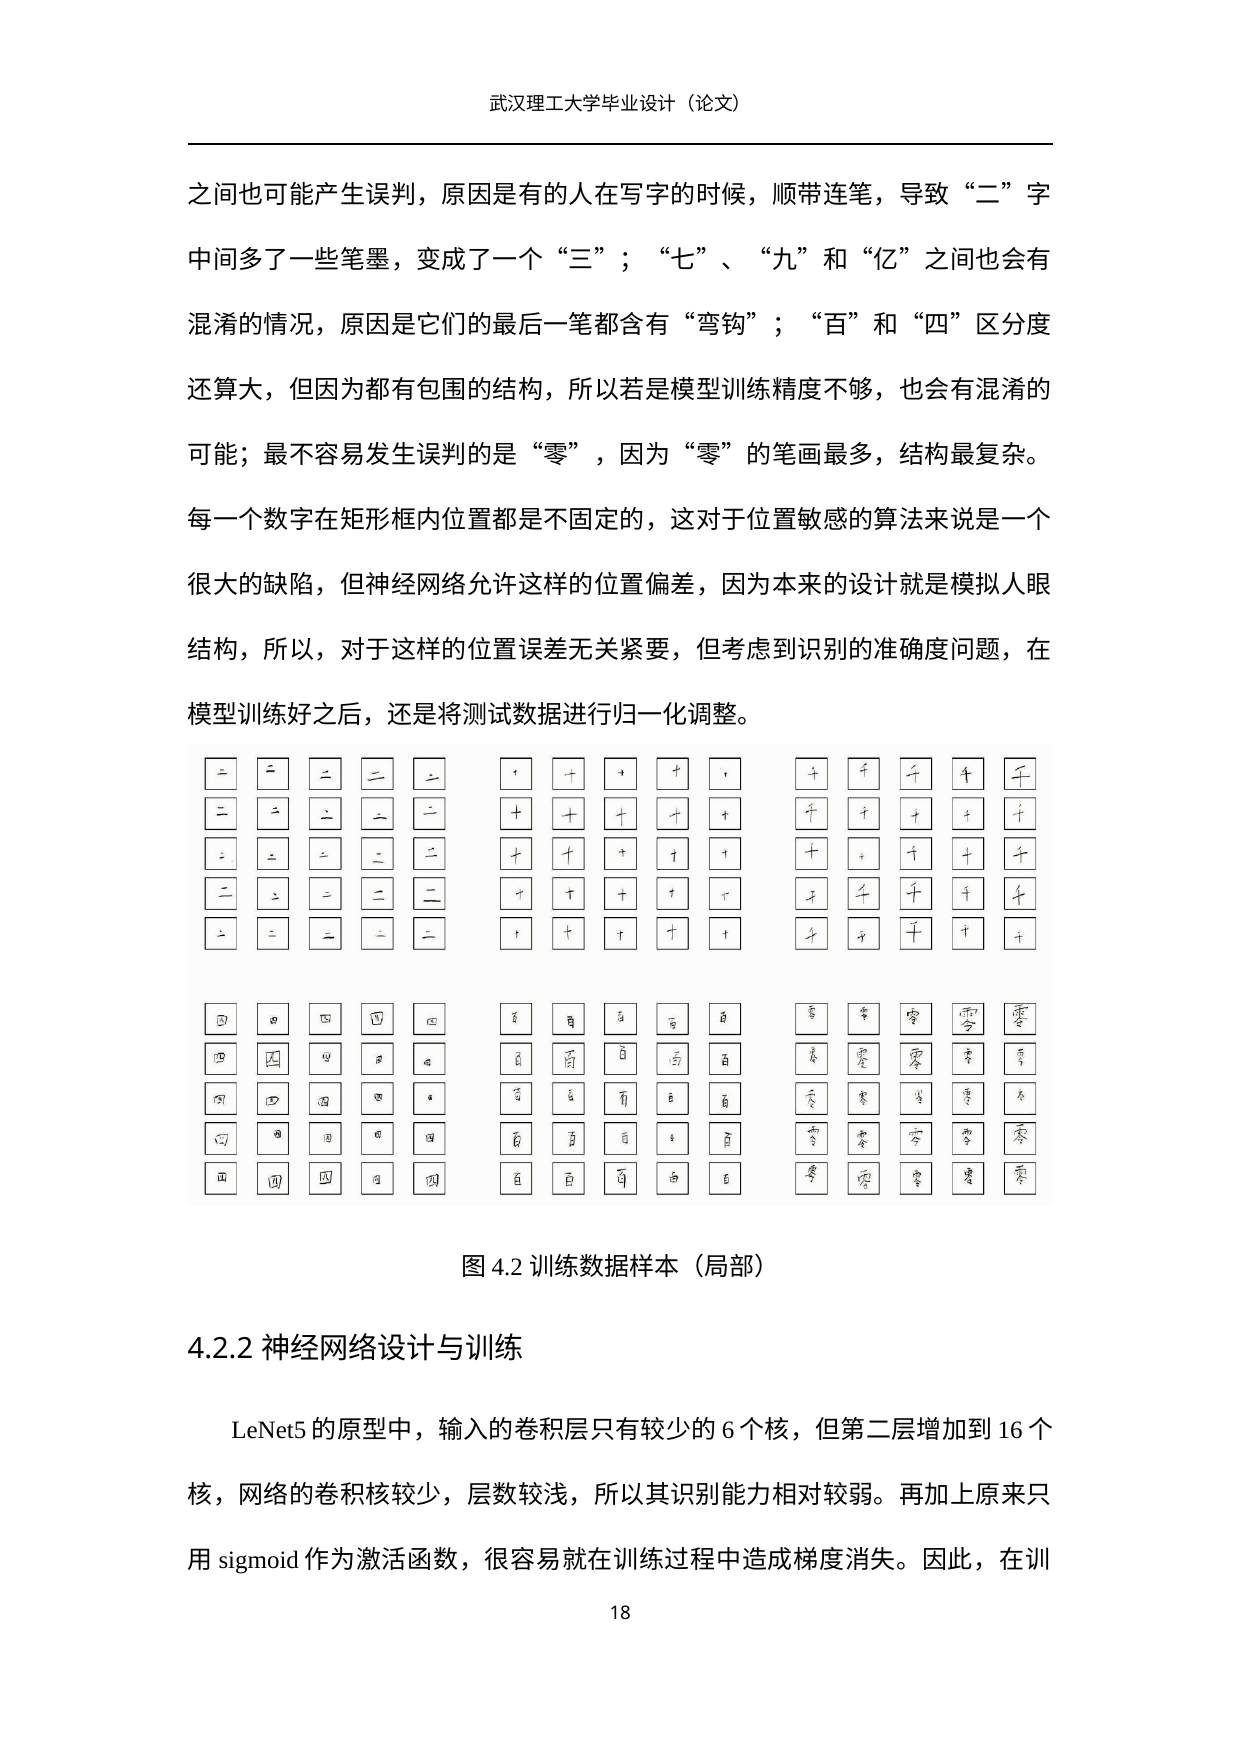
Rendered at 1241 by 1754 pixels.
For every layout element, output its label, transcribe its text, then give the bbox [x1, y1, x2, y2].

picture [187, 744, 1053, 1206]
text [187, 160, 1053, 744]
subtitle 4.2.2 神经网络设计与训练 [187, 1313, 1053, 1378]
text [187, 1395, 1053, 1590]
text 图4.2 训练数据样本（局部） [187, 1206, 1053, 1297]
